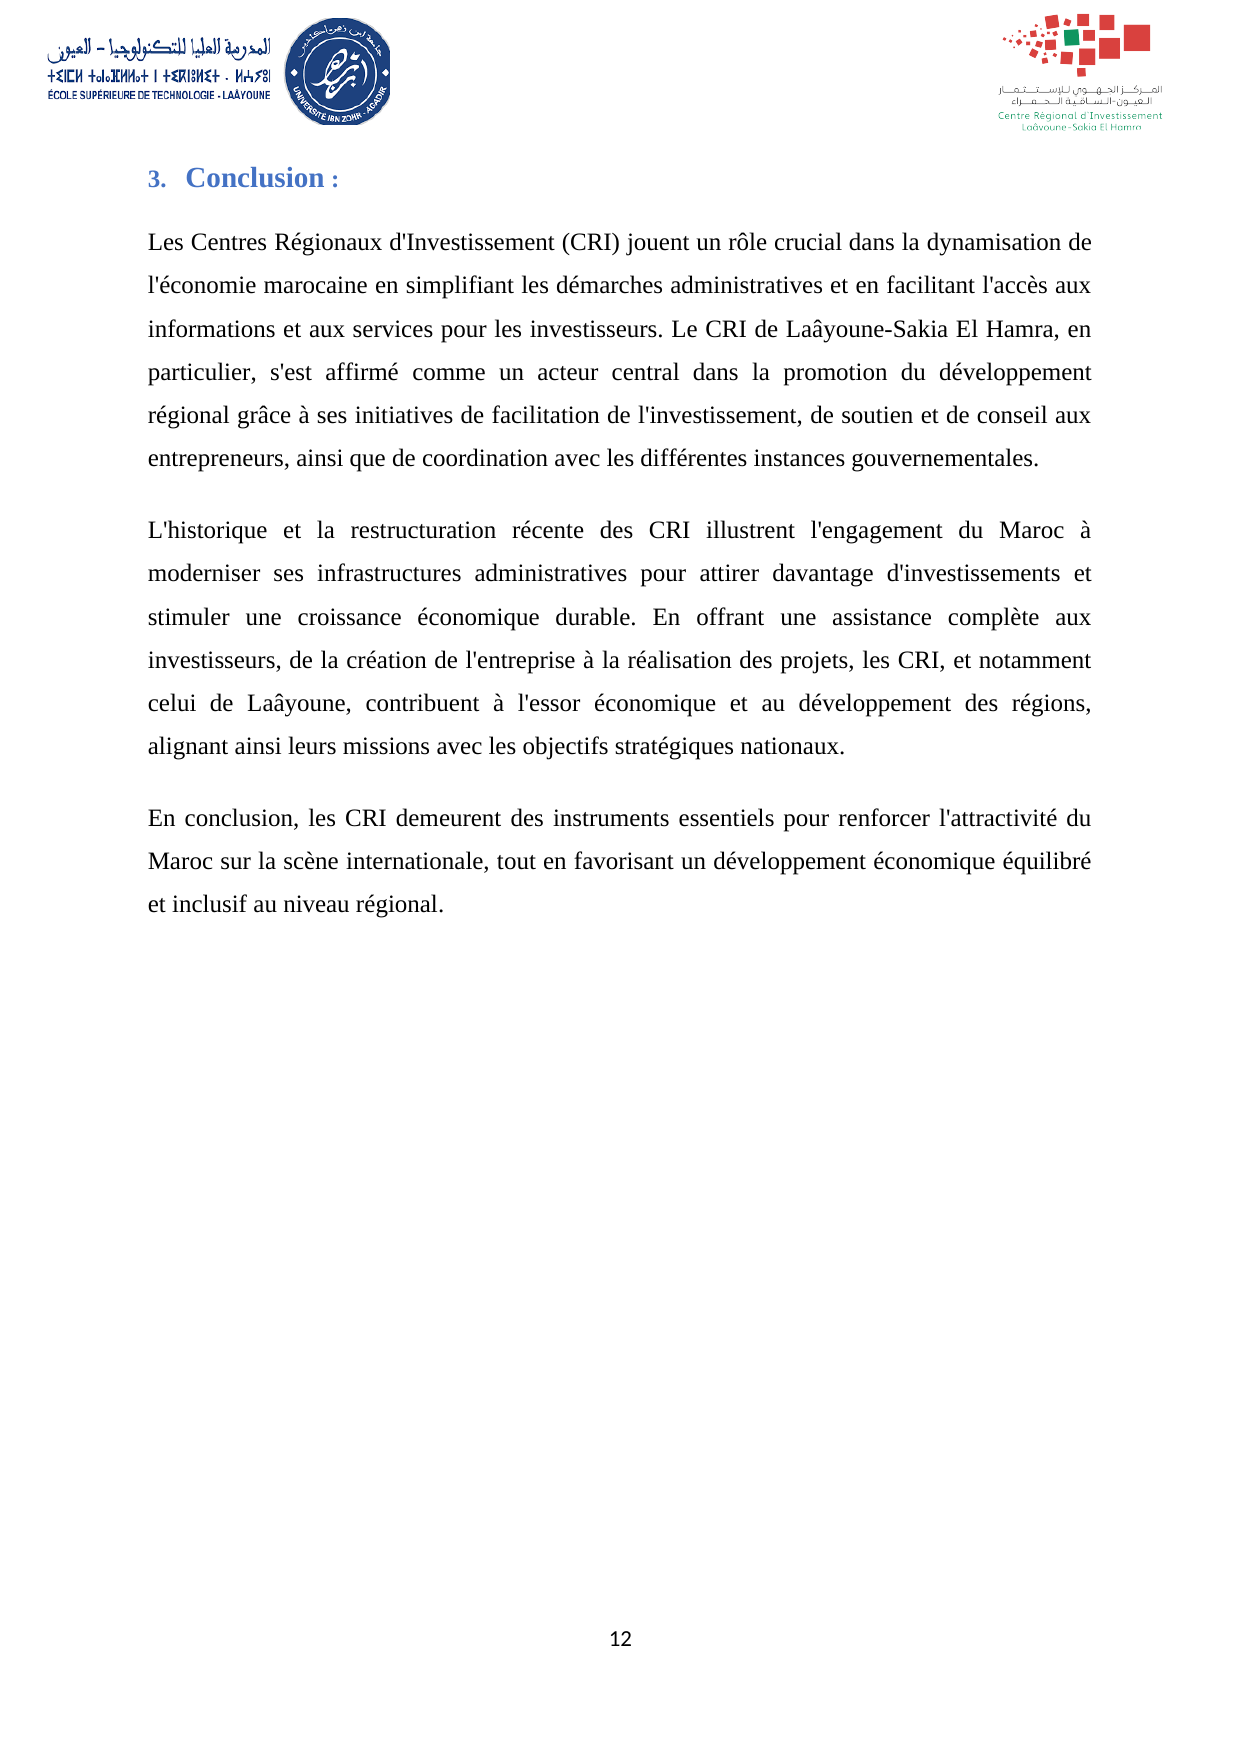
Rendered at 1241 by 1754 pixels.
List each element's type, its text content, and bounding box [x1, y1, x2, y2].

picture [46, 18, 390, 125]
text L'historique et la restructuration récente des CRI illustrent l'engagement du Maroc à moderniser ses infrastructures administratives pour attirer davantage d'investissements et stimuler une croissance économique durable. En offrant une assistance complète aux investisseurs, de la création de l'entreprise à la réalisation des projets, les CRI, et notamment celui de Laâyoune, contribuent à l'essor économique et au développement des régions, alignant ainsi leurs missions avec les objectifs stratégiques nationaux. [148, 515, 1093, 760]
subtitle Conclusion : [148, 160, 1093, 193]
picture [990, 11, 1176, 131]
text En conclusion, les CRI demeurent des instruments essentiels pour renforcer l'attractivité du Maroc sur la scène internationale, tout en favorisant un développement économique équilibré et inclusif au niveau régional. [148, 803, 1093, 918]
text Les Centres Régionaux d'Investissement (CRI) jouent un rôle crucial dans la dynamisation de l'économie marocaine en simplifiant les démarches administratives et en facilitant l'accès aux informations et aux services pour les investisseurs. Le CRI de Laâyoune-Sakia El Hamra, en particulier, s'est affirmé comme un acteur central dans la promotion du développement régional grâce à ses initiatives de facilitation de l'investissement, de soutien et de conseil aux entrepreneurs, ainsi que de coordination avec les différentes instances gouvernementales. [148, 227, 1093, 472]
